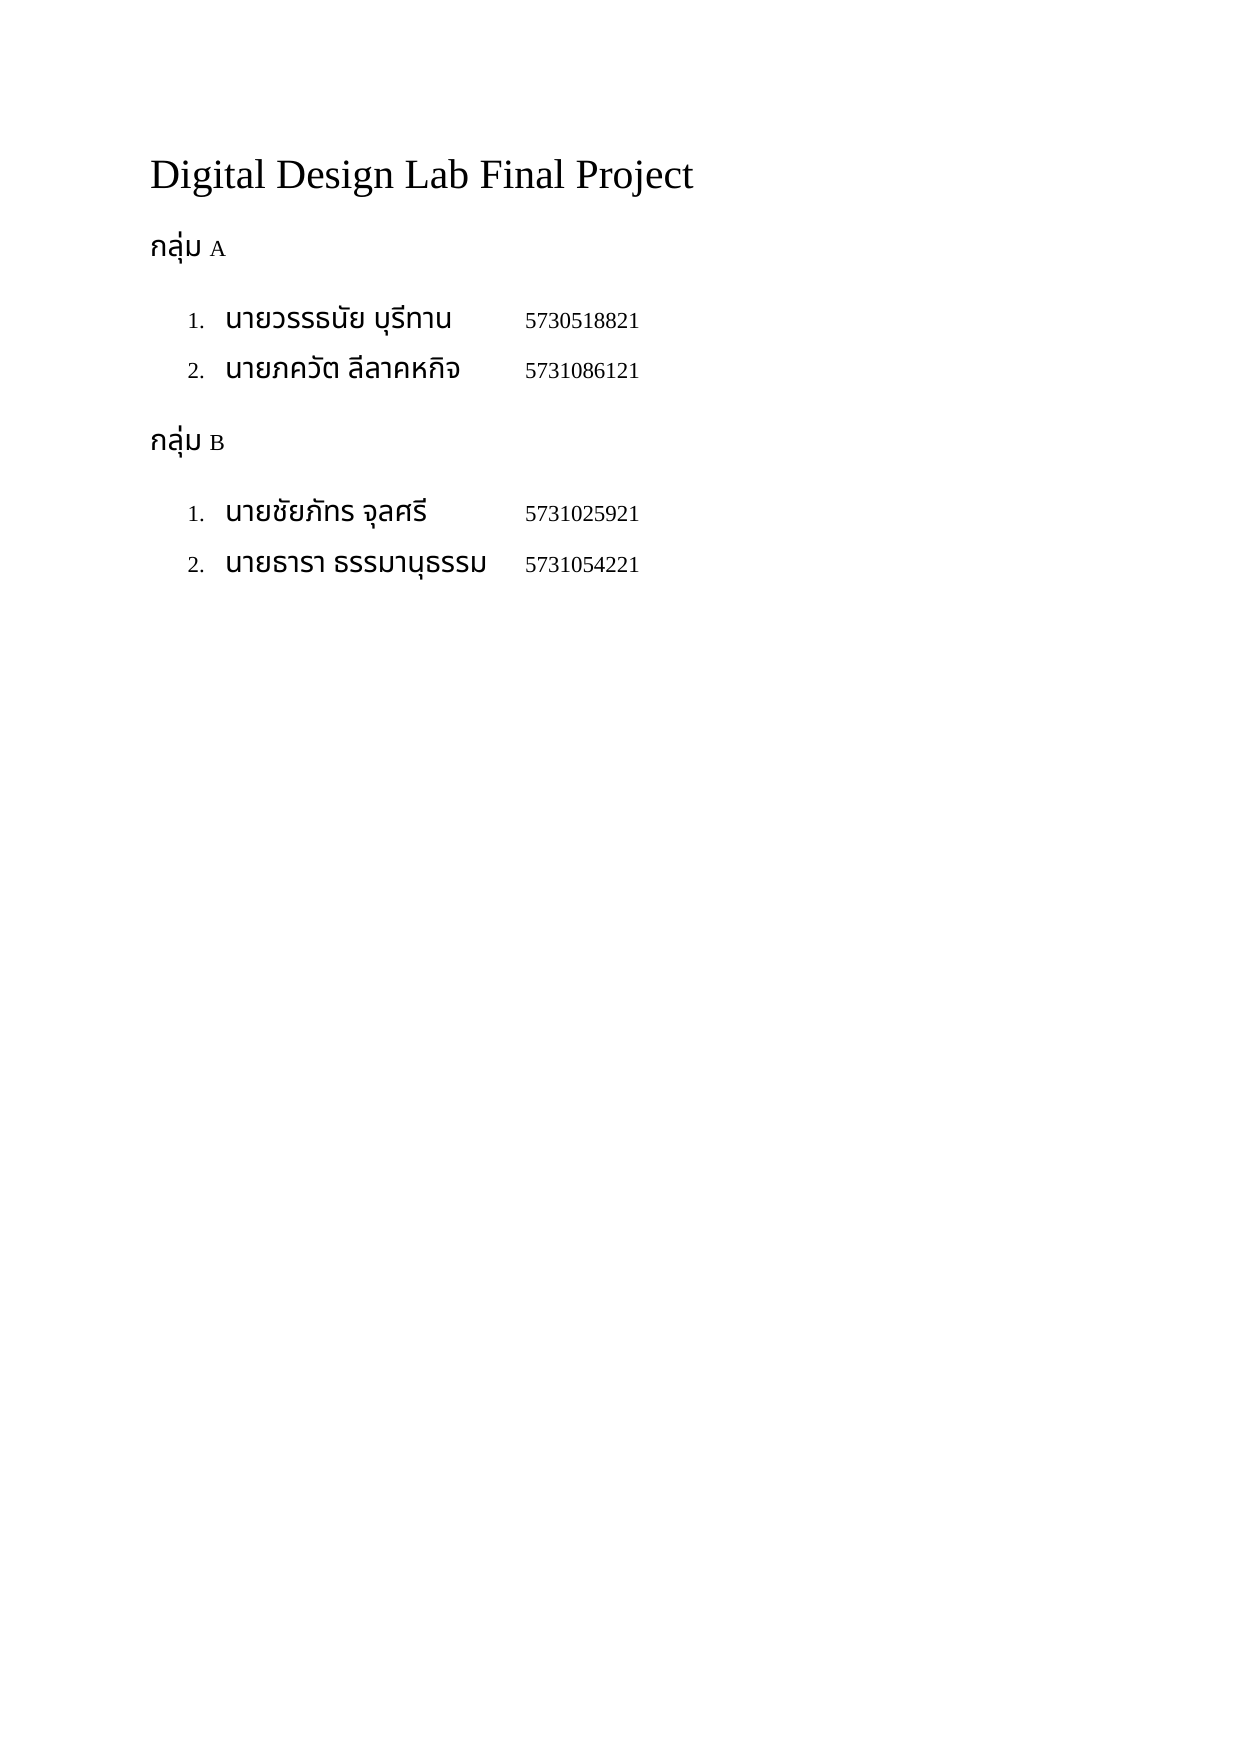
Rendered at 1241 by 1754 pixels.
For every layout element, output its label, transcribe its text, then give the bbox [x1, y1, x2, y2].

list นายวรรธนัย บุรีทาน 5730518821 [187, 297, 1090, 341]
list นายภควัต ลีลาคหกิจ 5731086121 [187, 348, 1090, 392]
list นายชัยภัทร จุลศรี 5731025921 [187, 491, 1090, 535]
text Digital Design Lab Final Project [150, 150, 1090, 198]
list นายธารา ธรรมานุธรรม 5731054221 [187, 542, 1090, 586]
text กลุ่ม B [150, 419, 1090, 463]
text กลุ่ม A [150, 226, 1090, 270]
